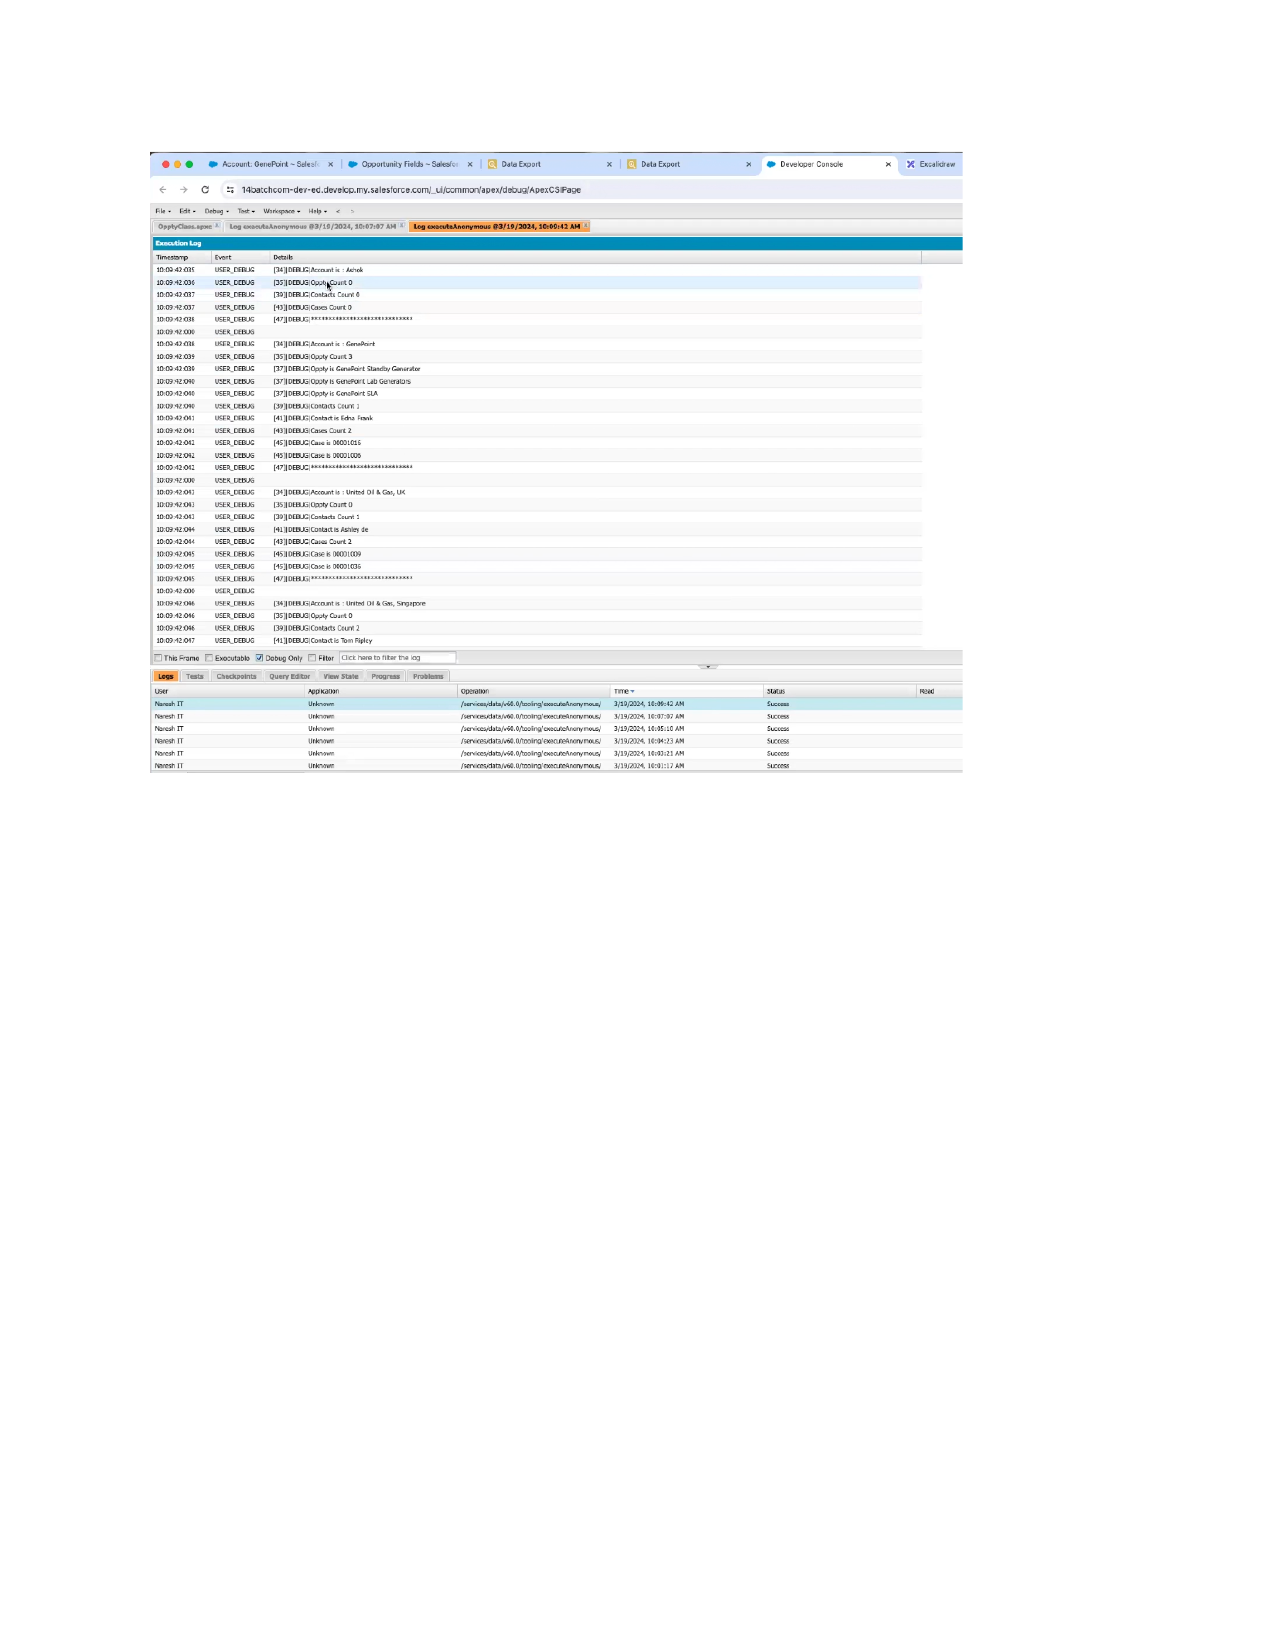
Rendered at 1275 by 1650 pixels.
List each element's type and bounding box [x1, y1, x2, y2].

picture [156, 241, 187, 246]
picture [150, 150, 963, 773]
picture [190, 241, 201, 246]
